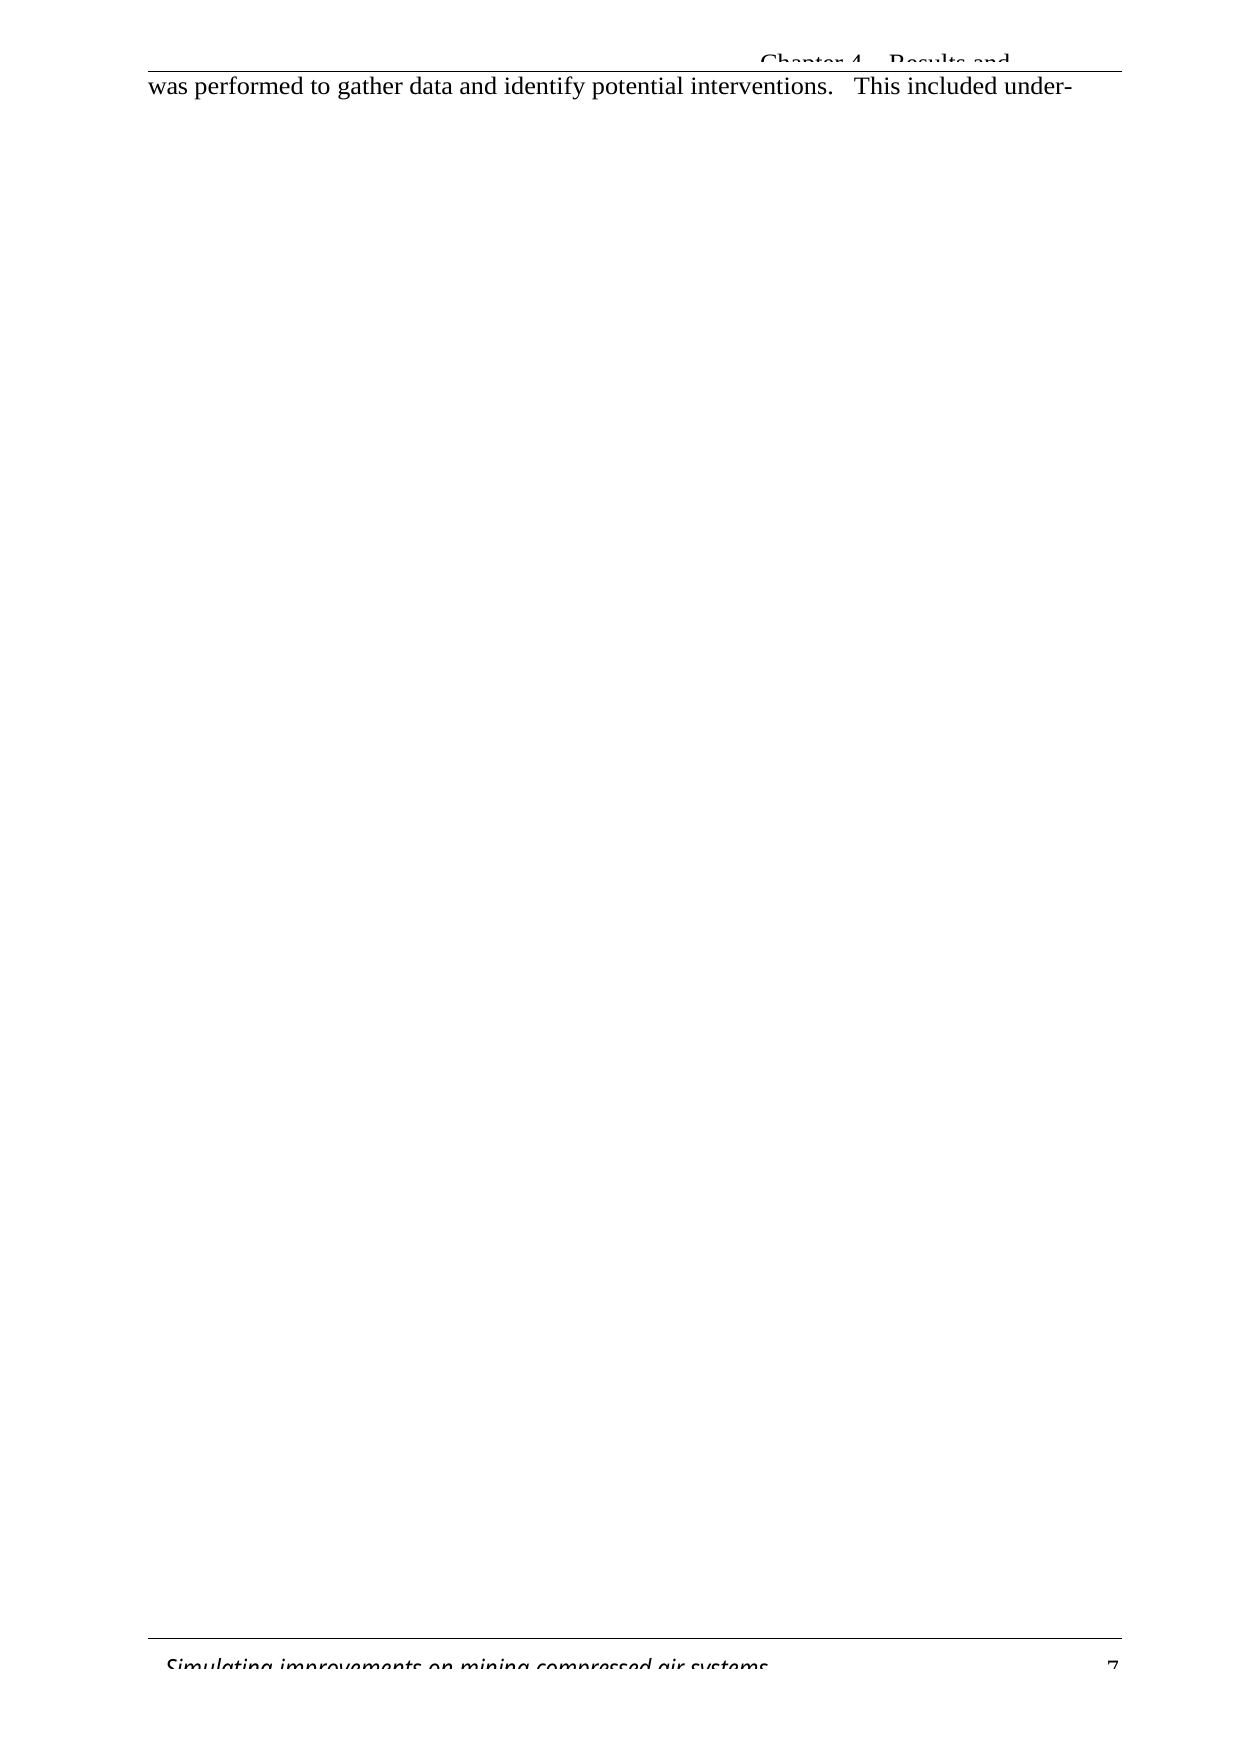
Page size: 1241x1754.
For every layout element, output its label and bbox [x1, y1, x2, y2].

text [148, 71, 1122, 99]
